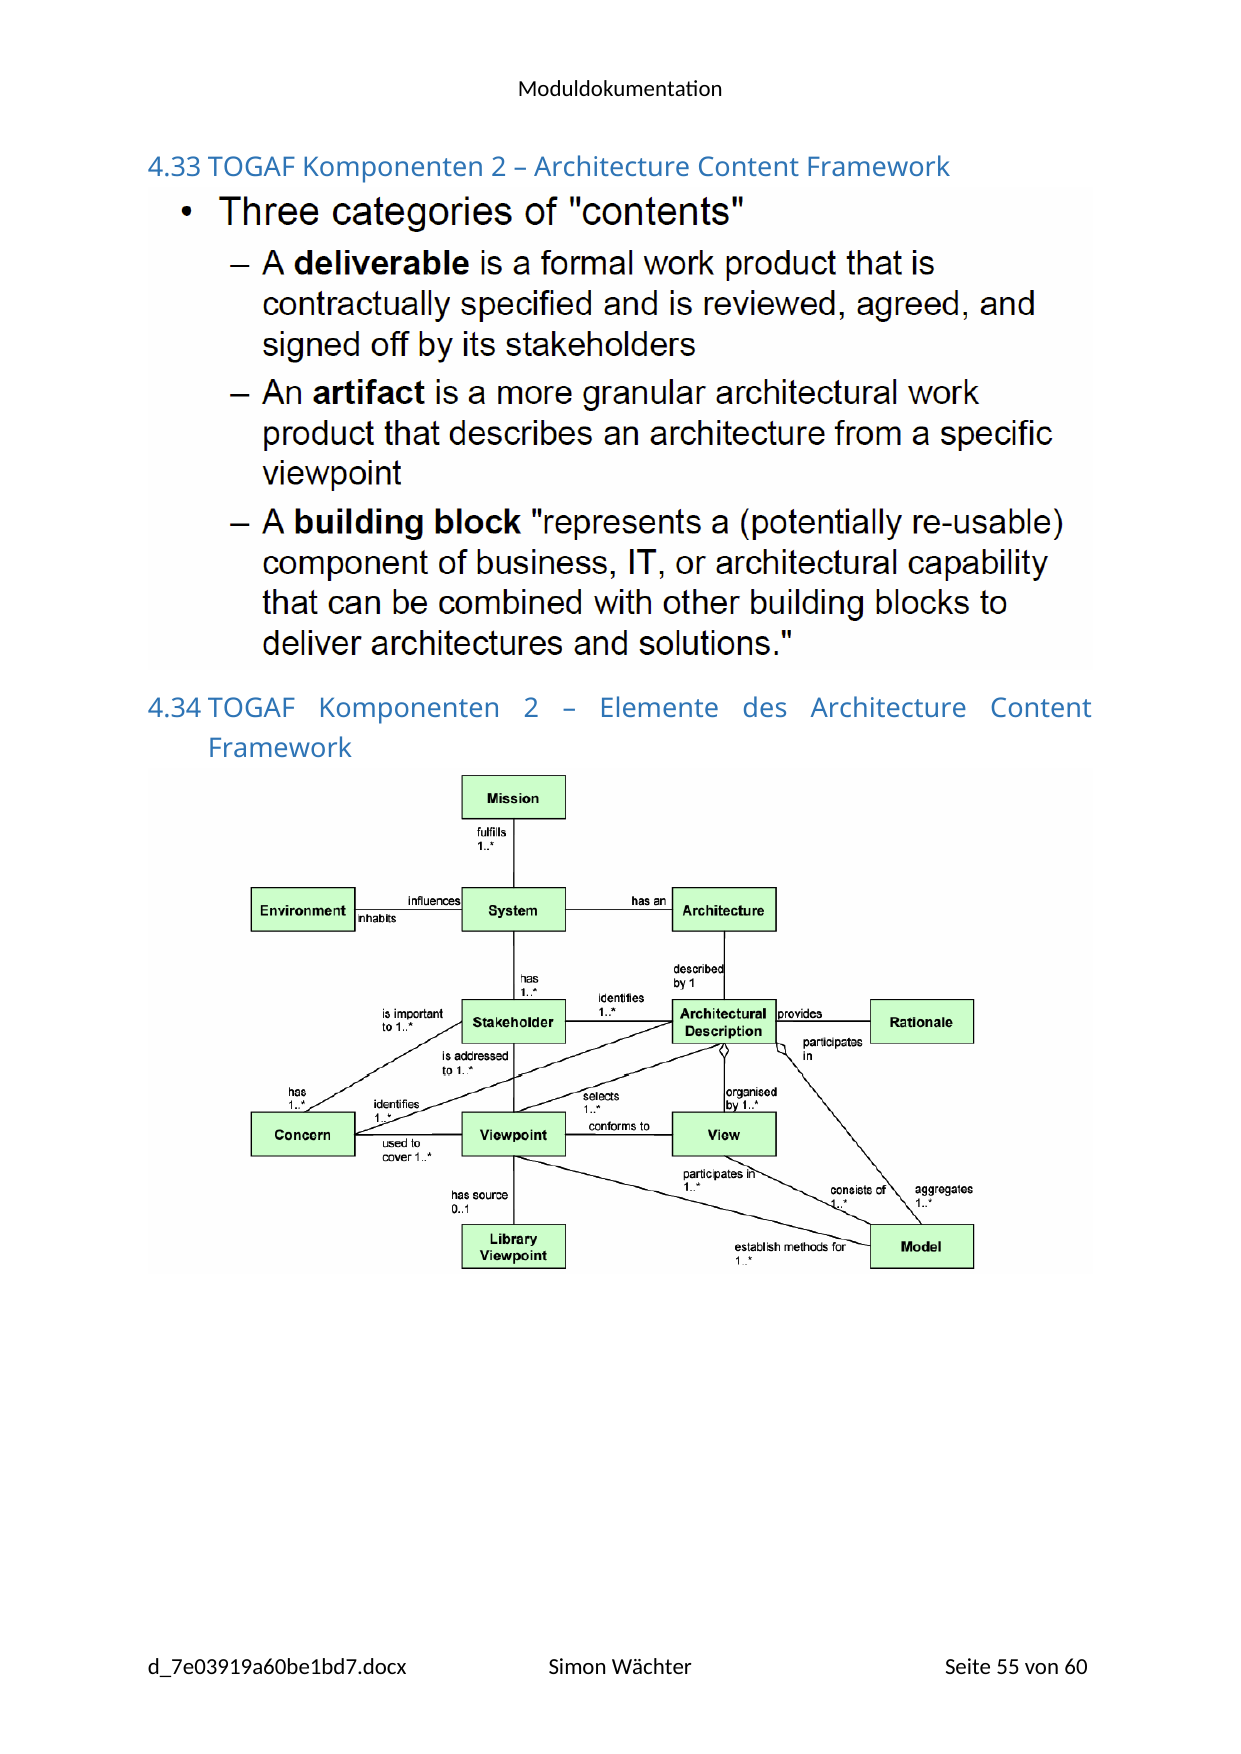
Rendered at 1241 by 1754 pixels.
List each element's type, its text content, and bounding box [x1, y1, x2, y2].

subtitle TOGAF Komponenten 2 – Elemente des Architecture Content Framework [148, 689, 1093, 765]
picture [147, 768, 1093, 1274]
subtitle TOGAF Komponenten 2 – Architecture Content Framework [148, 148, 1093, 184]
picture [147, 187, 1093, 670]
